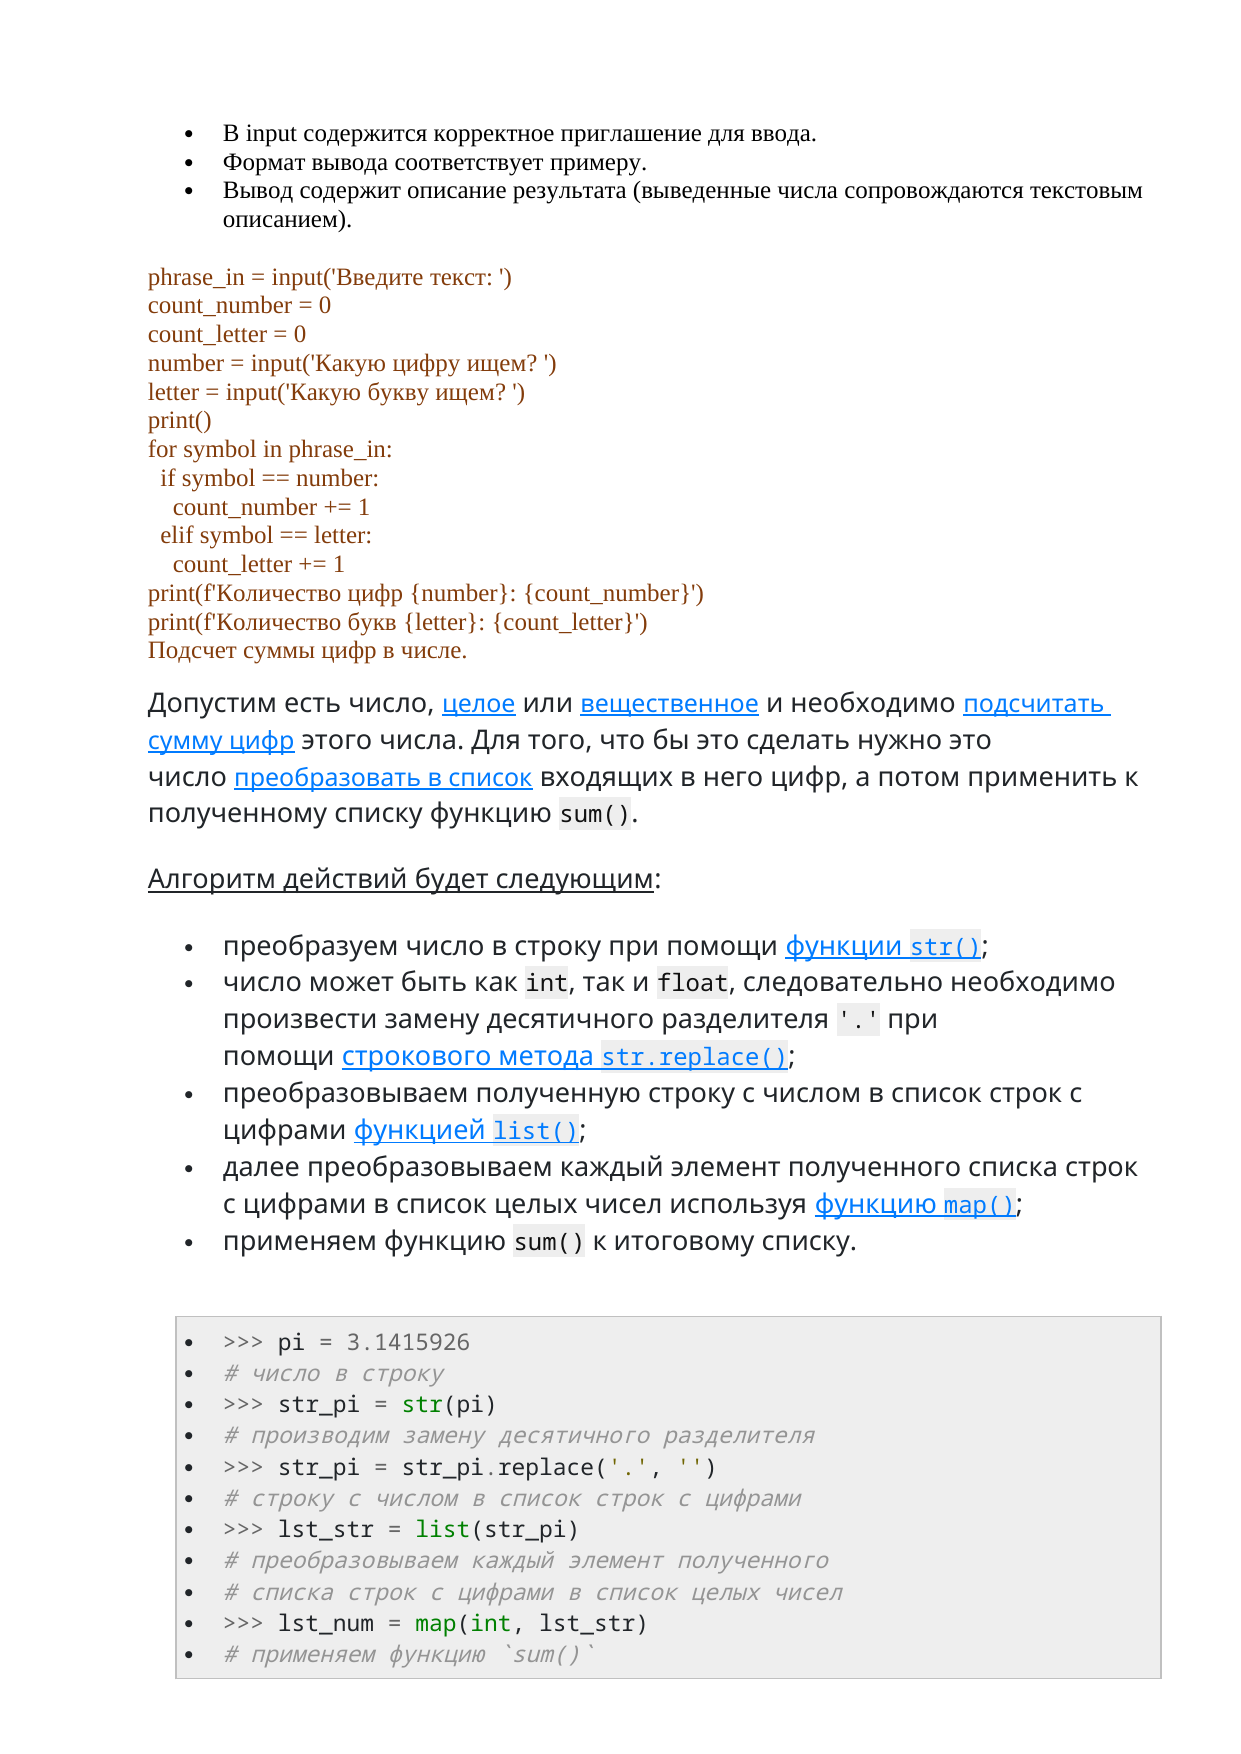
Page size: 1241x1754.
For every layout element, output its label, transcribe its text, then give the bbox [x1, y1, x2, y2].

list # производим замену десятичного разделителя [177, 1409, 1160, 1441]
list >>> pi = 3.1415926 [177, 1317, 1160, 1347]
list >>> lst_num = map(int, lst_str) [177, 1597, 1160, 1628]
list применяем функцию sum() к итоговому списку. [185, 1221, 1152, 1258]
text Подсчет суммы цифр в числе. [148, 636, 1152, 664]
list # число в строку [177, 1347, 1160, 1378]
text Алгоритм действий будет следующим: [148, 860, 1152, 897]
text number = input('Какую цифру ищем? ') [148, 348, 1152, 377]
list В input содержится корректное приглашение для ввода. [185, 118, 1152, 147]
text Допустим есть число, целое или вещественное и необходимо подсчитать сумму цифр этого числа. Для того, что бы это сделать нужно это число преобразовать в список входящих в него цифр, а потом применить к полученному списку функцию sum(). [148, 683, 1152, 831]
text phrase_in = input('Введите текст: ') [148, 262, 1152, 291]
text print() [148, 406, 1152, 434]
list # применяем функцию `sum()` [177, 1628, 1160, 1678]
list >>> lst_str = list(str_pi) [177, 1503, 1160, 1534]
text print(f'Количество цифр {number}: {count_number}') [148, 578, 1152, 607]
text print(f'Количество букв {letter}: {count_letter}') [148, 607, 1152, 636]
text letter = input('Какую букву ищем? ') [148, 377, 1152, 406]
list преобразуем число в строку при помощи функции str(); [185, 926, 1152, 963]
text if symbol == number: [148, 463, 1152, 492]
list преобразовываем полученную строку с числом в список строк с цифрами функцией list(); [185, 1073, 1152, 1147]
list Формат вывода соответствует примеру. [185, 147, 1152, 176]
list # преобразовываем каждый элемент полученного [177, 1534, 1160, 1566]
text elif symbol == letter: [148, 521, 1152, 549]
text count_letter += 1 [148, 549, 1152, 578]
list Вывод содержит описание результата (выведенные числа сопровождаются текстовым описанием). [185, 176, 1152, 233]
list # строку с числом в список строк с цифрами [177, 1472, 1160, 1503]
text count_number += 1 [148, 492, 1152, 521]
text count_number = 0 [148, 291, 1152, 319]
text count_letter = 0 [148, 319, 1152, 348]
list далее преобразовываем каждый элемент полученного списка строк с цифрами в список целых чисел используя функцию map(); [185, 1147, 1152, 1221]
list число может быть как int, так и float, следовательно необходимо произвести замену десятичного разделителя '.' при помощи строкового метода str.replace(); [185, 963, 1152, 1073]
list >>> str_pi = str(pi) [177, 1378, 1160, 1409]
list # списка строк с цифрами в список целых чисел [177, 1566, 1160, 1597]
list >>> str_pi = str_pi.replace('.', '') [177, 1441, 1160, 1472]
text for symbol in phrase_in: [148, 434, 1152, 463]
